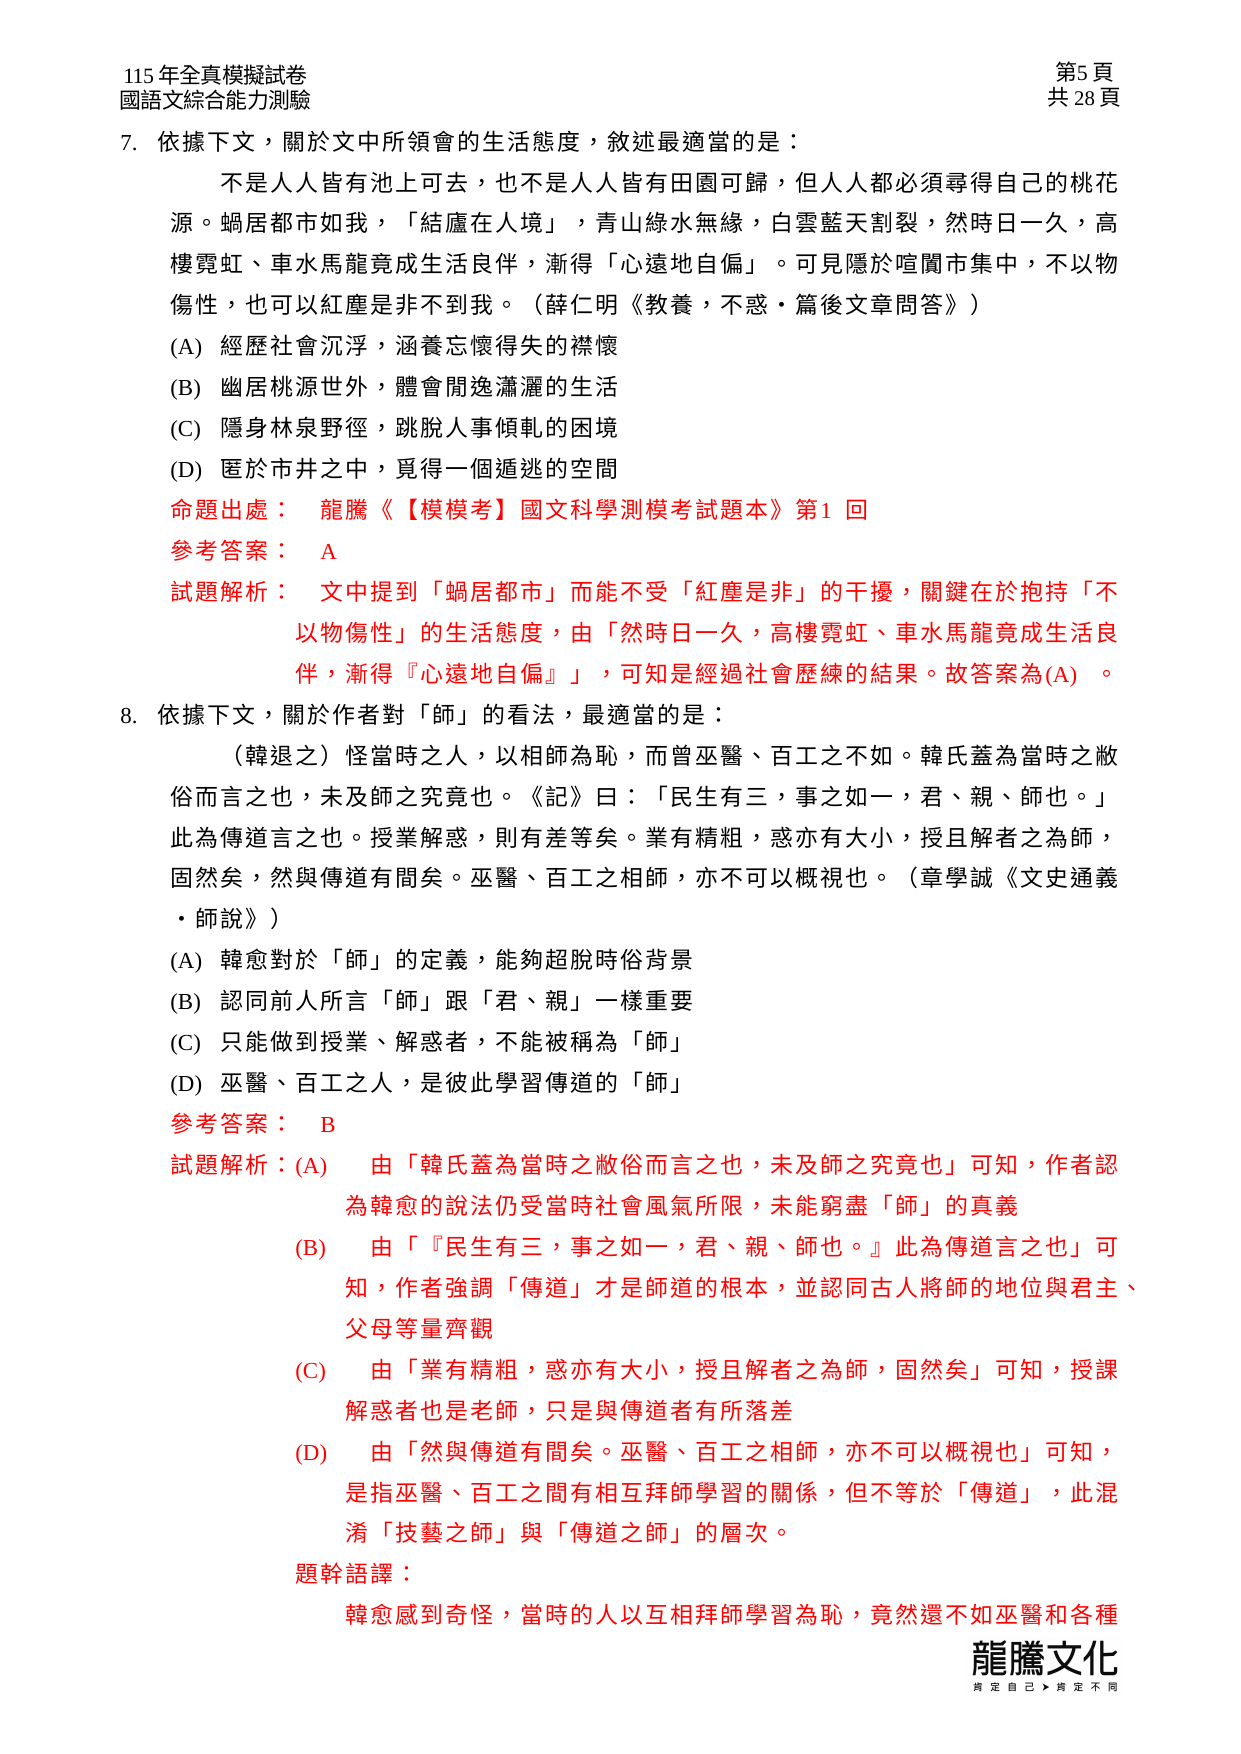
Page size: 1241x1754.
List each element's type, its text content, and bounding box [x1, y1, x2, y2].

text (C) 由「業有精粗，惑亦有大小，授且解者之為師，固然矣」可知，授課解惑者也是老師，只是與傳道者有所落差 [283, 1348, 1120, 1429]
text 8. 依據下文，關於作者對「師」的看法，最適當的是： [120, 693, 1120, 734]
text 參考答案： B [158, 1102, 1120, 1143]
text 試題解析： 文中提到「蝸居都市」而能不受「紅塵是非」的干擾，關鍵在於抱持「不以物傷性」的生活態度，由「然時日一久，高樓霓虹、車水馬龍竟成生活良伴，漸得『心遠地自偏』」，可知是經過社會歷練的結果。故答案為(A)。 [158, 570, 1120, 693]
text 7. 依據下文，關於文中所領會的生活態度，敘述最適當的是： [120, 119, 1120, 161]
text (A)韓愈對於「師」的定義，能夠超脫時俗背景 (B)認同前人所言「師」跟「君、親」一樣重要 (C)只能做到授業、解惑者，不能被稱為「師」 (D)巫醫、百工之人，是彼此學習傳道的「師」 [158, 938, 1120, 1102]
text 參考答案： A [158, 529, 1120, 570]
text (B) 由「『民生有三，事之如一，君、親、師也。』此為傳道言之也」可知，作者強調「傳道」才是師道的根本，並認同古人將師的地位與君主、父母等量齊觀 [283, 1225, 1120, 1348]
text (D)匿於市井之中，覓得一個遁逃的空間 [158, 447, 1120, 488]
text 命題出處： 龍騰《【模模考】國文科學測模考試題本》第1回 [158, 488, 1120, 529]
text （韓退之）怪當時之人，以相師為恥，而曾巫醫、百工之不如。韓氏蓋為當時之敝俗而言之也，未及師之究竟也。《記》曰：「民生有三，事之如一，君、親、師也。」此為傳道言之也。授業解惑，則有差等矣。業有精粗，惑亦有大小，授且解者之為師，固然矣，然與傳道有間矣。巫醫、百工之相師，亦不可以概視也。（章學誠《文史通義‧師說》） [158, 734, 1120, 938]
text (C)隱身林泉野徑，跳脫人事傾軋的困境 [158, 406, 1120, 447]
text 題幹語譯： [283, 1552, 1120, 1593]
text 試題解析：(A) 由「韓氏蓋為當時之敝俗而言之也，未及師之究竟也」可知，作者認為韓愈的說法仍受當時社會風氣所限，未能窮盡「師」的真義 [158, 1143, 1120, 1225]
text (D) 由「然與傳道有間矣。巫醫、百工之相師，亦不可以概視也」可知，是指巫醫、百工之間有相互拜師學習的關係，但不等於「傳道」，此混淆「技藝之師」與「傳道之師」的層次。 [283, 1429, 1120, 1552]
picture [963, 1638, 1123, 1695]
text 不是人人皆有池上可去，也不是人人皆有田園可歸，但人人都必須尋得自己的桃花源。蝸居都市如我，「結廬在人境」，青山綠水無緣，白雲藍天割裂，然時日一久，高樓霓虹、車水馬龍竟成生活良伴，漸得「心遠地自偏」。可見隱於喧闐市集中，不以物傷性，也可以紅塵是非不到我。（薛仁明《教養，不惑•篇後文章問答》） [158, 161, 1120, 324]
text (A)經歷社會沉浮，涵養忘懷得失的襟懷 [158, 324, 1120, 365]
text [283, 1593, 1120, 1634]
text (B)幽居桃源世外，體會閒逸瀟灑的生活 [158, 365, 1120, 406]
